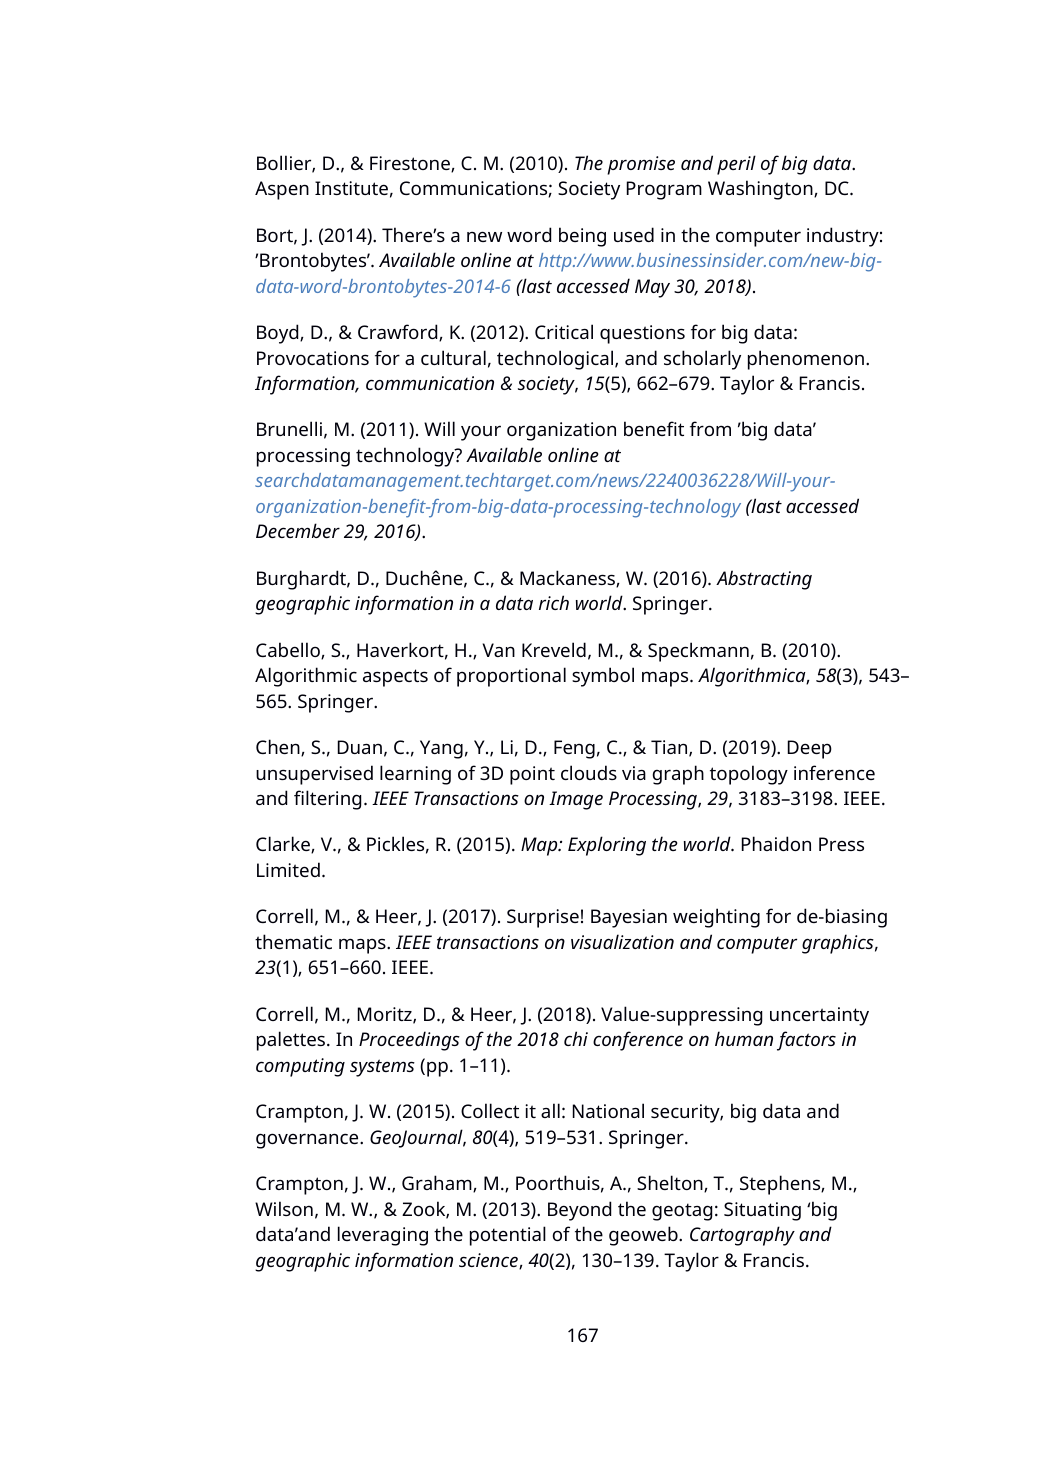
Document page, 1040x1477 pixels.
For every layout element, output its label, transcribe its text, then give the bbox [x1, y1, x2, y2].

text Crampton, J. W., Graham, M., Poorthuis, A., Shelton, T., Stephens, M., Wilson, M. W., & Zook, M. (2013). Beyond the geotag: Situating ‘big data’and leveraging the potential of the geoweb. Cartography and geographic information science, 40(2), 130–139. Taylor & Francis. [255, 1170, 910, 1272]
text Crampton, J. W. (2015). Collect it all: National security, big data and governance. GeoJournal, 80(4), 519–531. Springer. [255, 1098, 910, 1149]
text Chen, S., Duan, C., Yang, Y., Li, D., Feng, C., & Tian, D. (2019). Deep unsupervised learning of 3D point clouds via graph topology inference and filtering. IEEE Transactions on Image Processing, 29, 3183–3198. IEEE. [255, 734, 910, 811]
text Brunelli, M. (2011). Will your organization benefit from ’big data’ processing technology? Available online at searchdatamanagement.techtarget.com/news/2240036228/Will-your-organization-benefit-from-big-data-processing-technology (last accessed December 29, 2016). [255, 417, 910, 544]
text Correll, M., & Heer, J. (2017). Surprise! Bayesian weighting for de-biasing thematic maps. IEEE transactions on visualization and computer graphics, 23(1), 651–660. IEEE. [255, 904, 910, 980]
text Boyd, D., & Crawford, K. (2012). Critical questions for big data: Provocations for a cultural, technological, and scholarly phenomenon. Information, communication & society, 15(5), 662–679. Taylor & Francis. [255, 319, 910, 396]
text Bollier, D., & Firestone, C. M. (2010). The promise and peril of big data. Aspen Institute, Communications; Society Program Washington, DC. [255, 150, 910, 201]
text Correll, M., Moritz, D., & Heer, J. (2018). Value-suppressing uncertainty palettes. In Proceedings of the 2018 chi conference on human factors in computing systems (pp. 1–11). [255, 1001, 910, 1078]
text Clarke, V., & Pickles, R. (2015). Map: Exploring the world. Phaidon Press Limited. [255, 832, 910, 883]
text Cabello, S., Haverkort, H., Van Kreveld, M., & Speckmann, B. (2010). Algorithmic aspects of proportional symbol maps. Algorithmica, 58(3), 543–565. Springer. [255, 637, 910, 713]
text Burghardt, D., Duchêne, C., & Mackaness, W. (2016). Abstracting geographic information in a data rich world. Springer. [255, 565, 910, 616]
text Bort, J. (2014). There’s a new word being used in the computer industry: ’Brontobytes’. Available online at http://www.businessinsider.com/new-big-data-word-brontobytes-2014-6 (last accessed May 30, 2018). [255, 222, 910, 298]
